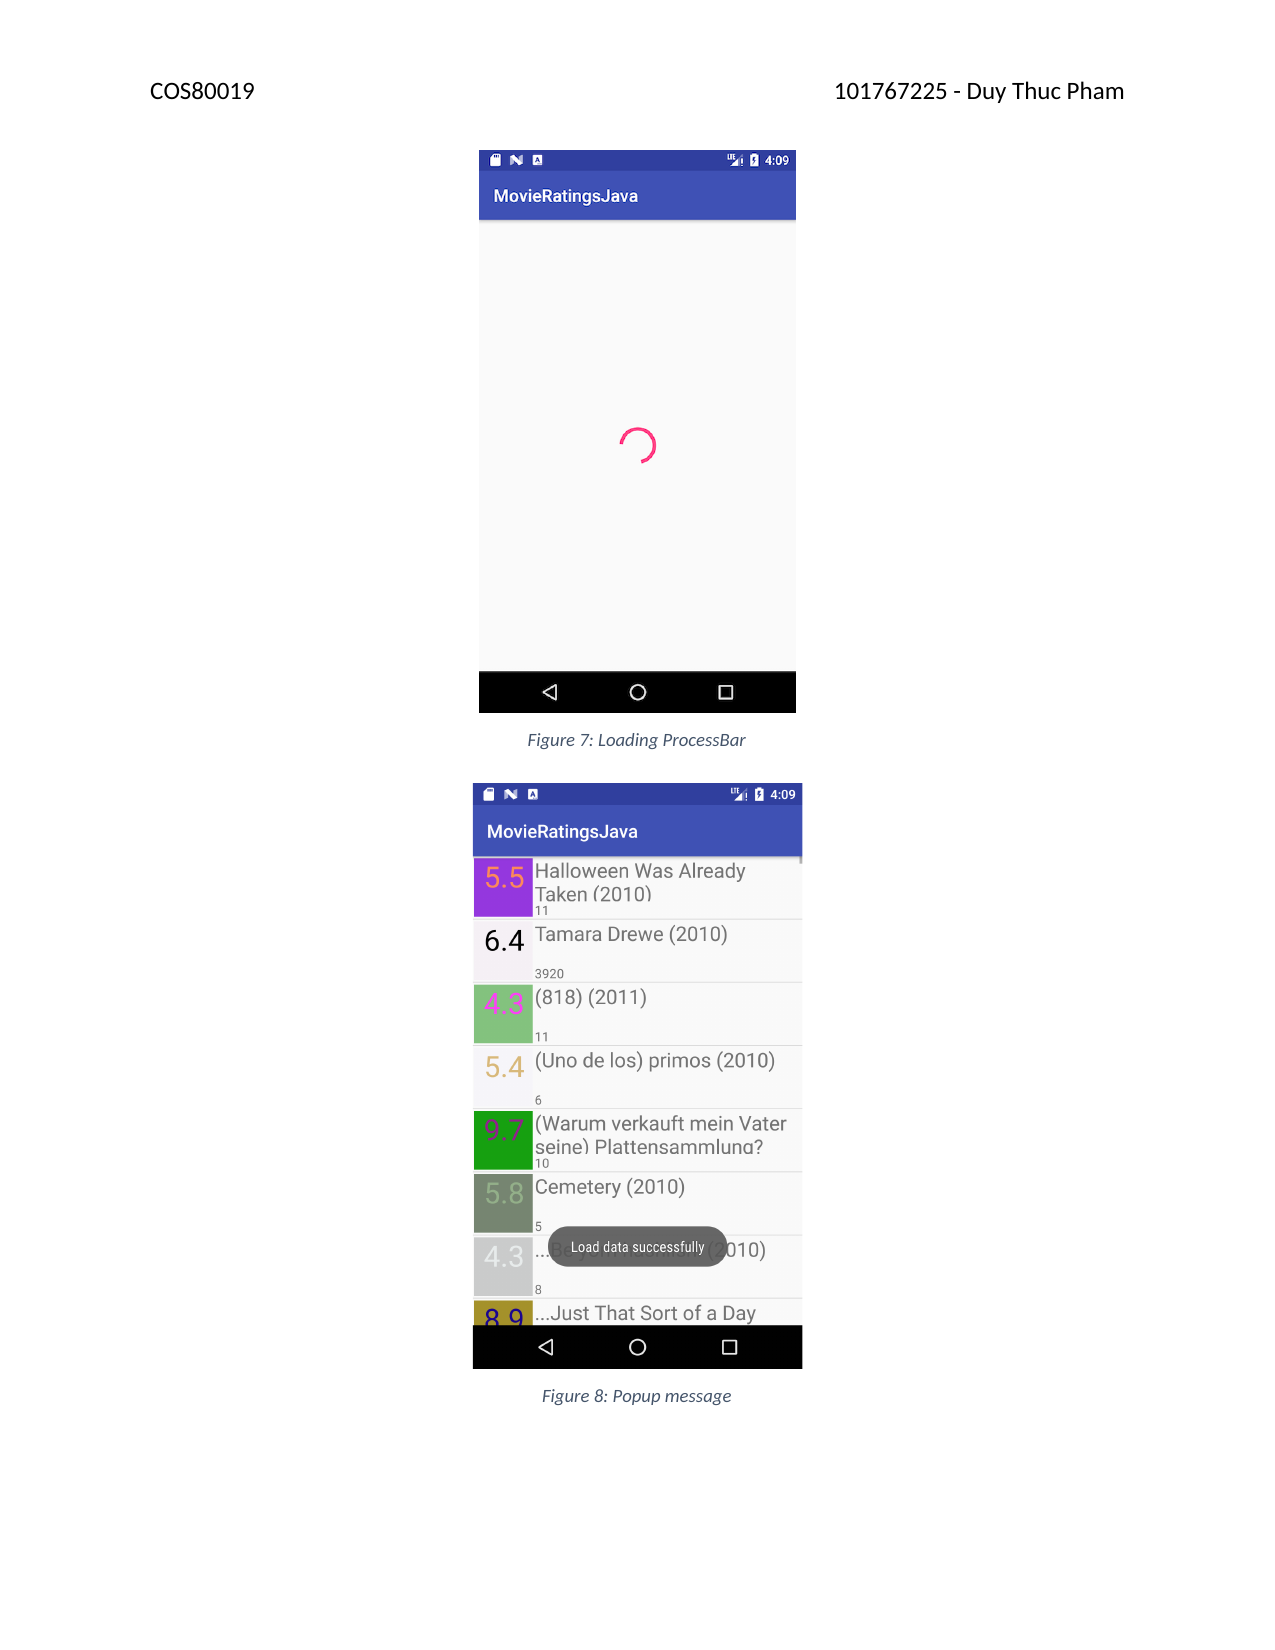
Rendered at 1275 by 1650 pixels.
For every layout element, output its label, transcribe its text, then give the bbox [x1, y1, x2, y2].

text Figure 7: Loading ProcessBar [150, 728, 1125, 751]
picture [479, 150, 796, 713]
picture [472, 783, 803, 1369]
text Figure 8: Popup message [150, 1384, 1125, 1407]
